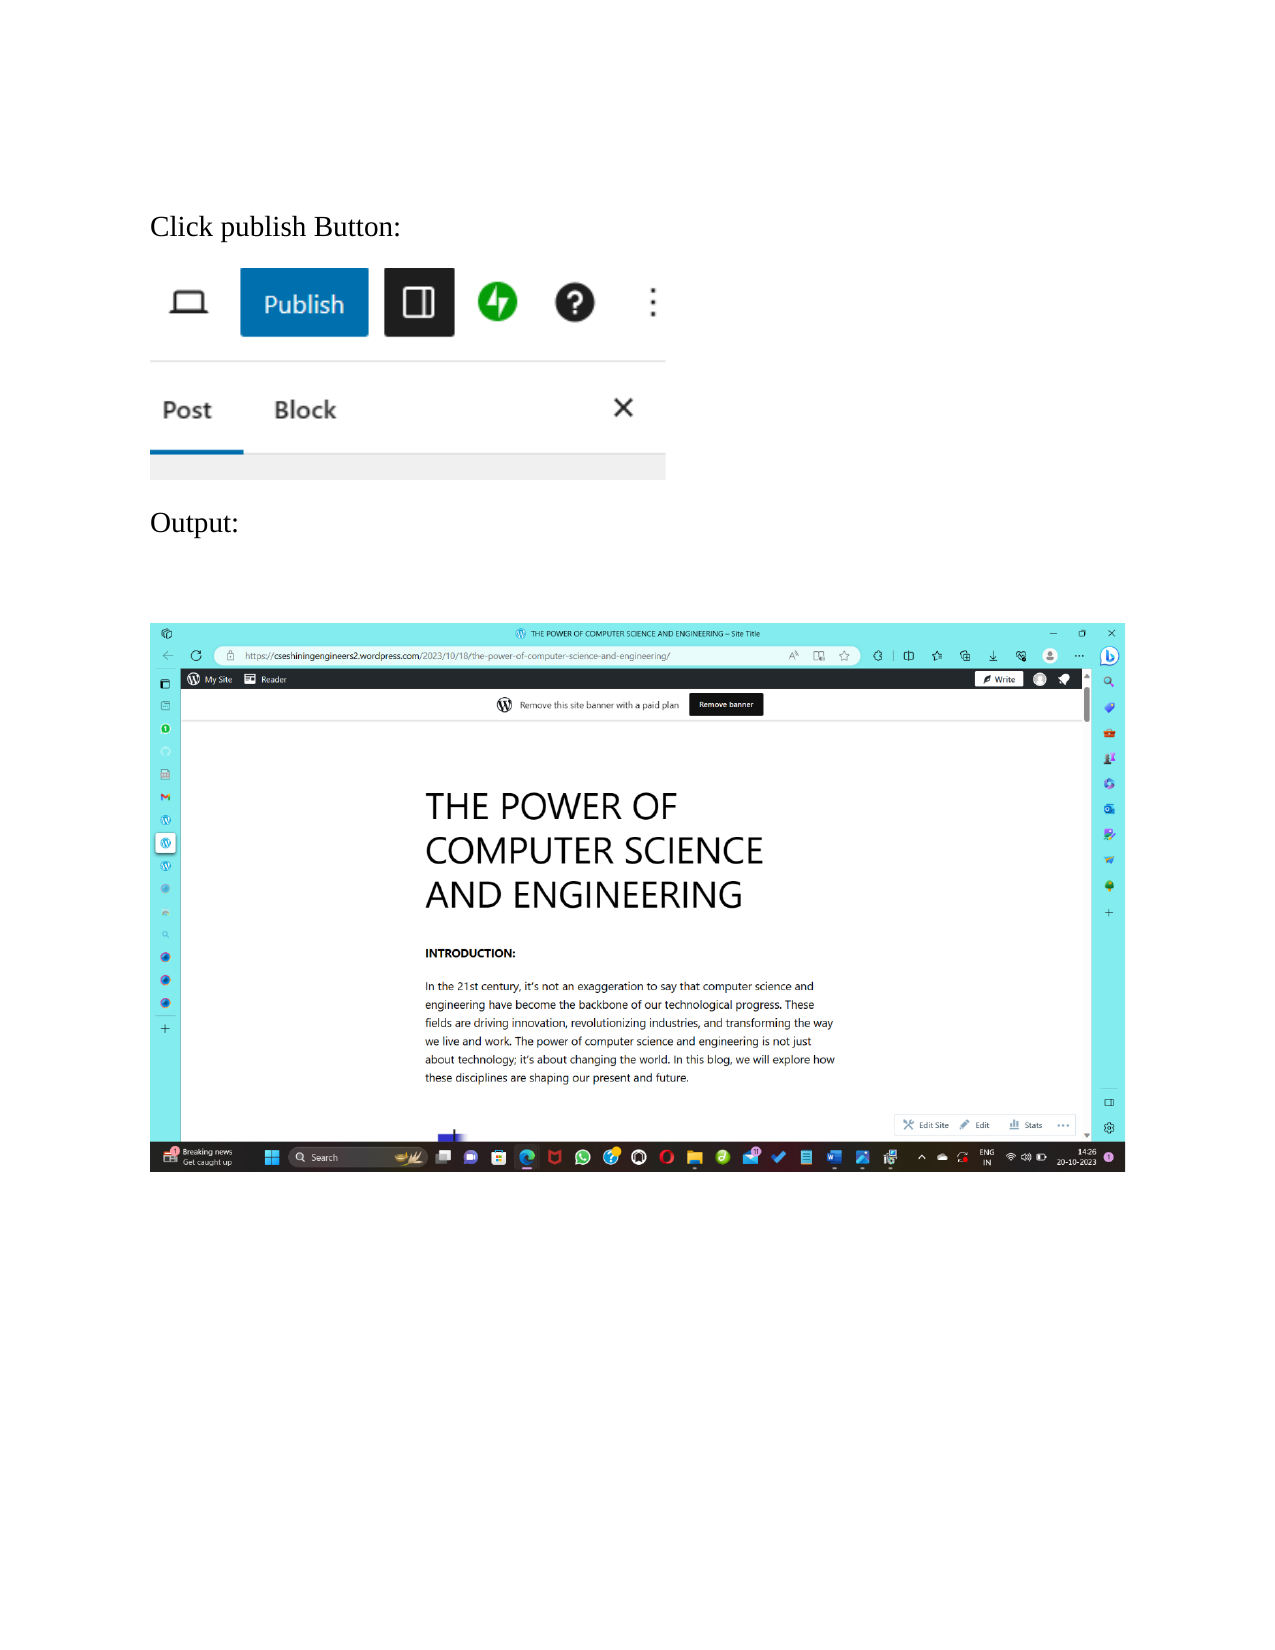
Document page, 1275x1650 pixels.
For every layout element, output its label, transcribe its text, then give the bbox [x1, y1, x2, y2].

picture [150, 623, 1125, 1172]
picture [150, 268, 666, 480]
text Click publish Button: [150, 209, 1125, 243]
text Output: [150, 505, 1125, 538]
